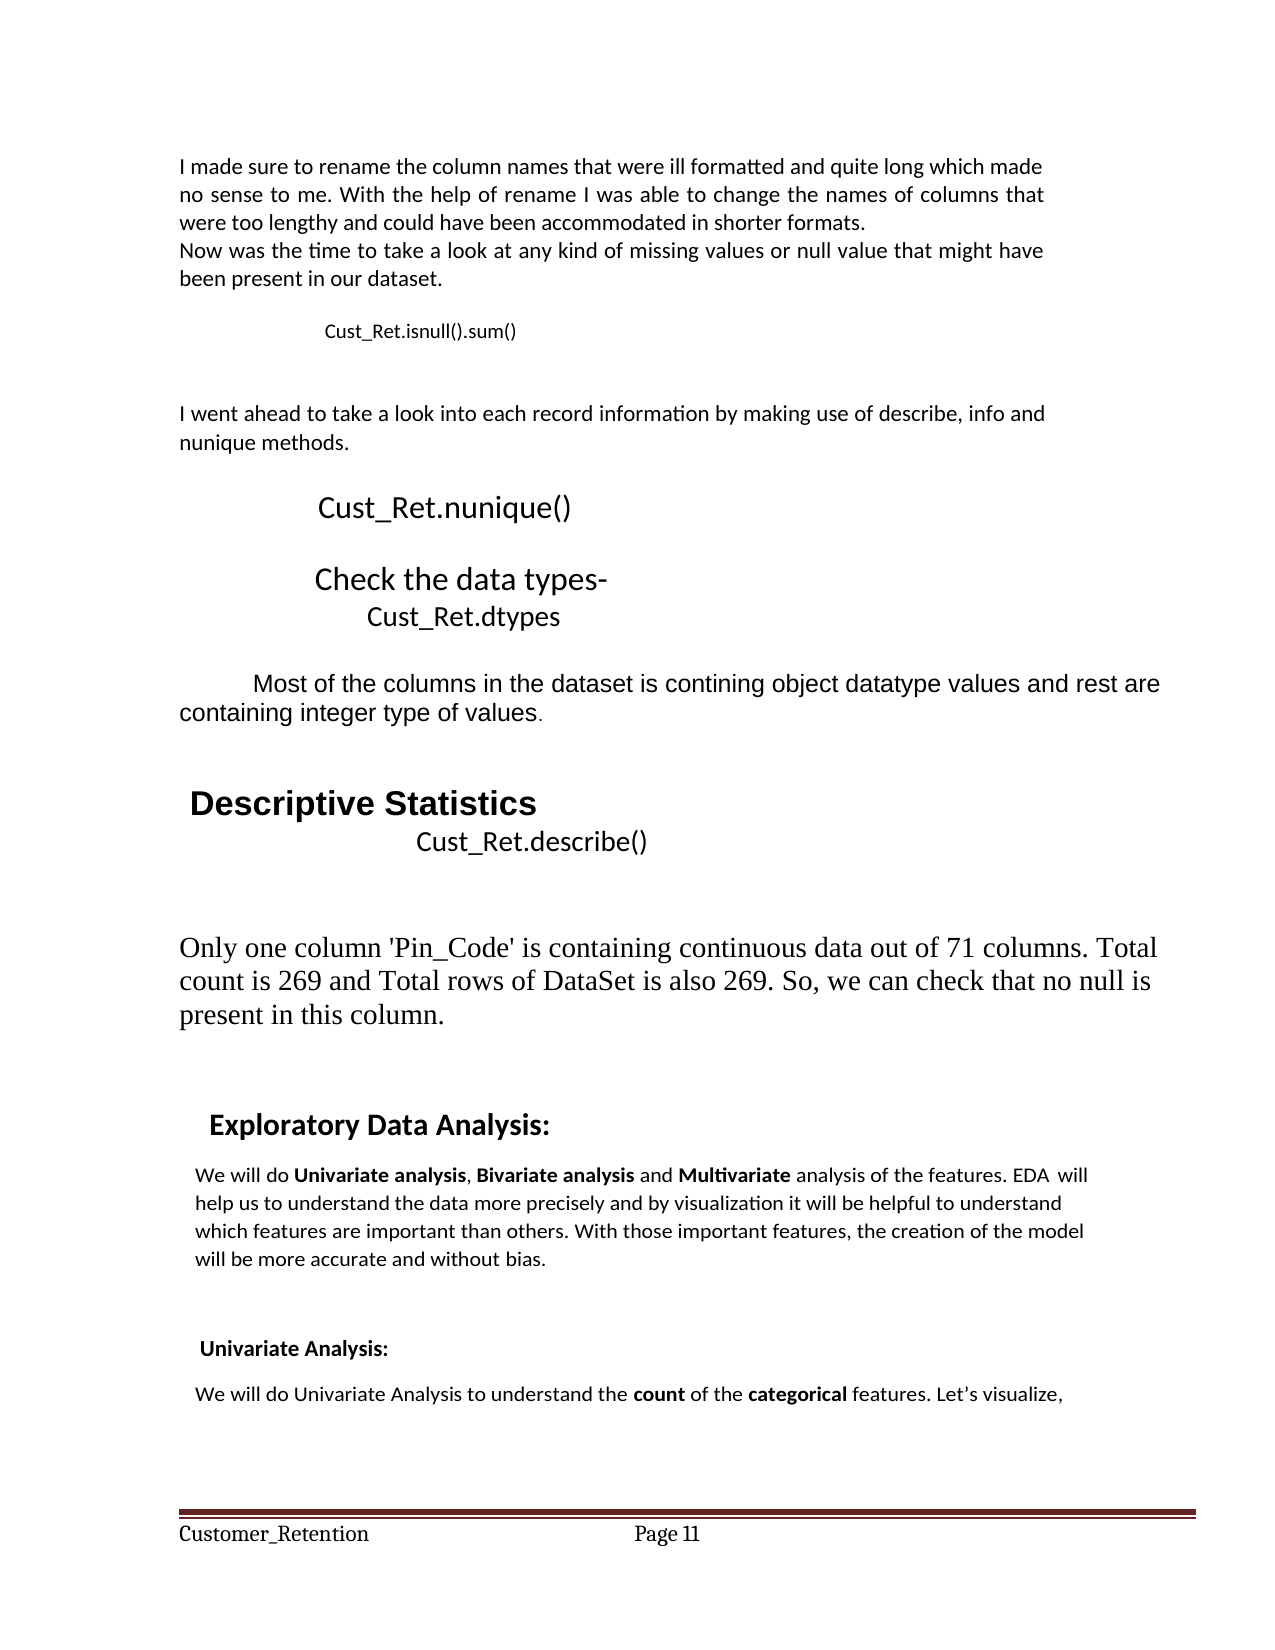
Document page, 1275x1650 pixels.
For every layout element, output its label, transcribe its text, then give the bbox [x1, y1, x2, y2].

text Now was the time to take a look at any kind of missing values or null value that might have been present in our dataset. [179, 236, 1045, 292]
subtitle Descriptive Statistics [179, 783, 1196, 823]
text I went ahead to take a look into each record information by making use of describe, info and nunique methods. [179, 399, 1045, 456]
text Only one column 'Pin_Code' is containing continuous data out of 71 columns. Total count is 269 and Total rows of DataSet is also 269. So, we can check that no null is present in this column. [179, 930, 1196, 1031]
text Most of the columns in the dataset is contining object datatype values and rest are containing integer type of values. [179, 669, 1196, 727]
text Cust_Ret.dtypes [179, 598, 1196, 634]
text We will do Univariate analysis, Bivariate analysis and Multivariate analysis of the features. EDA will help us to understand the data more precisely and by visualization it will be helpful to understand which features are important than others. With those important features, the creation of the model will be more accurate and without bias. [195, 1162, 1096, 1272]
text Cust_Ret.describe() [179, 823, 1196, 859]
text Cust_Ret.isnull().sum() [179, 318, 1196, 343]
subtitle Univariate Analysis: [179, 1334, 1196, 1363]
text Exploratory Data Analysis: [195, 1105, 1196, 1143]
text Cust_Ret.nunique() [179, 487, 1196, 527]
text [195, 1381, 1196, 1406]
text I made sure to rename the column names that were ill formatted and quite long which made no sense to me. With the help of rename I was able to change the names of columns that were too lengthy and could have been accommodated in shorter formats. [179, 152, 1046, 236]
text Check the data types- [179, 557, 1196, 598]
